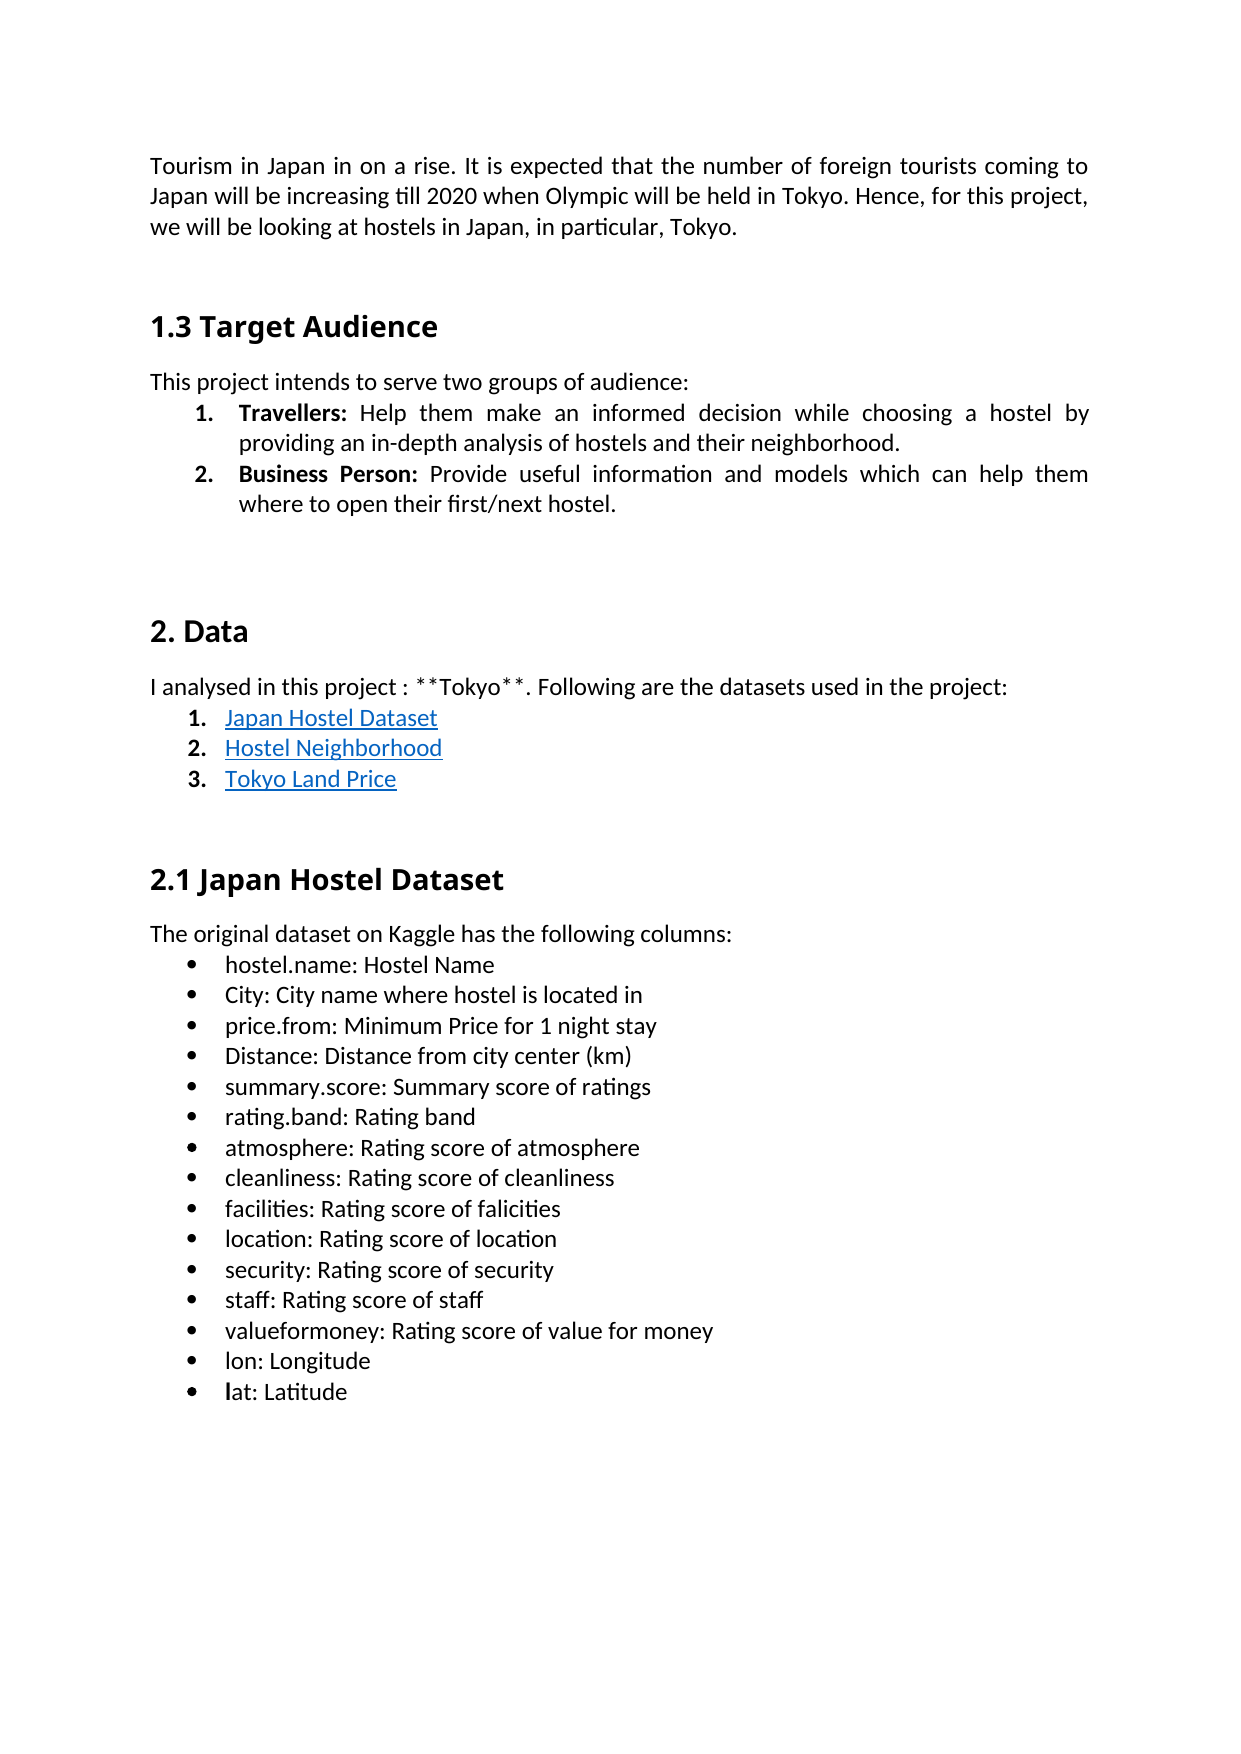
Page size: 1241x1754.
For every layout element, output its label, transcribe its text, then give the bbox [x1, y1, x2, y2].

list valueformoney: Rating score of value for money [187, 1315, 1090, 1346]
list Distance: Distance from city center (km) [187, 1040, 1090, 1071]
list location: Rating score of location [187, 1223, 1090, 1254]
text Tourism in Japan in on a rise. It is expected that the number of foreign tourists coming to Japan will be increasing till 2020 when Olympic will be held in Tokyo. Hence, for this project, we will be looking at hostels in Japan, in particular, Tokyo. [150, 150, 1090, 242]
list cleanliness: Rating score of cleanliness [187, 1162, 1090, 1193]
list summary.score: Summary score of ratings [187, 1071, 1090, 1101]
list Hostel Neighborhood [187, 732, 1090, 763]
list price.from: Minimum Price for 1 night stay [187, 1010, 1090, 1040]
list facilities: Rating score of falicities [187, 1193, 1090, 1223]
list Tokyo Land Price [187, 763, 1090, 793]
text This project intends to serve two groups of audience: [150, 366, 1090, 397]
list City: City name where hostel is located in [187, 979, 1090, 1010]
list security: Rating score of security [187, 1254, 1090, 1284]
text 2. Data [150, 610, 1090, 651]
list staff: Rating score of staff [187, 1284, 1090, 1315]
list Travellers: Help them make an informed decision while choosing a hostel by providing an in-depth analysis of hostels and their neighborhood. [194, 397, 1090, 458]
list Business Person: Provide useful information and models which can help them where to open their first/next hostel. [194, 458, 1090, 519]
list atmosphere: Rating score of atmosphere [187, 1132, 1090, 1162]
text 2.1 Japan Hostel Dataset [150, 859, 1090, 898]
text The original dataset on Kaggle has the following columns: [150, 918, 1090, 949]
list lat: Latitude [187, 1376, 1090, 1407]
text I analysed in this project : **Tokyo**. Following are the datasets used in the project: [150, 671, 1090, 702]
list Japan Hostel Dataset [187, 702, 1090, 732]
list lon: Longitude [187, 1346, 1090, 1376]
list rating.band: Rating band [187, 1101, 1090, 1132]
text 1.3 Target Audience [150, 307, 1090, 346]
list hostel.name: Hostel Name [187, 949, 1090, 979]
